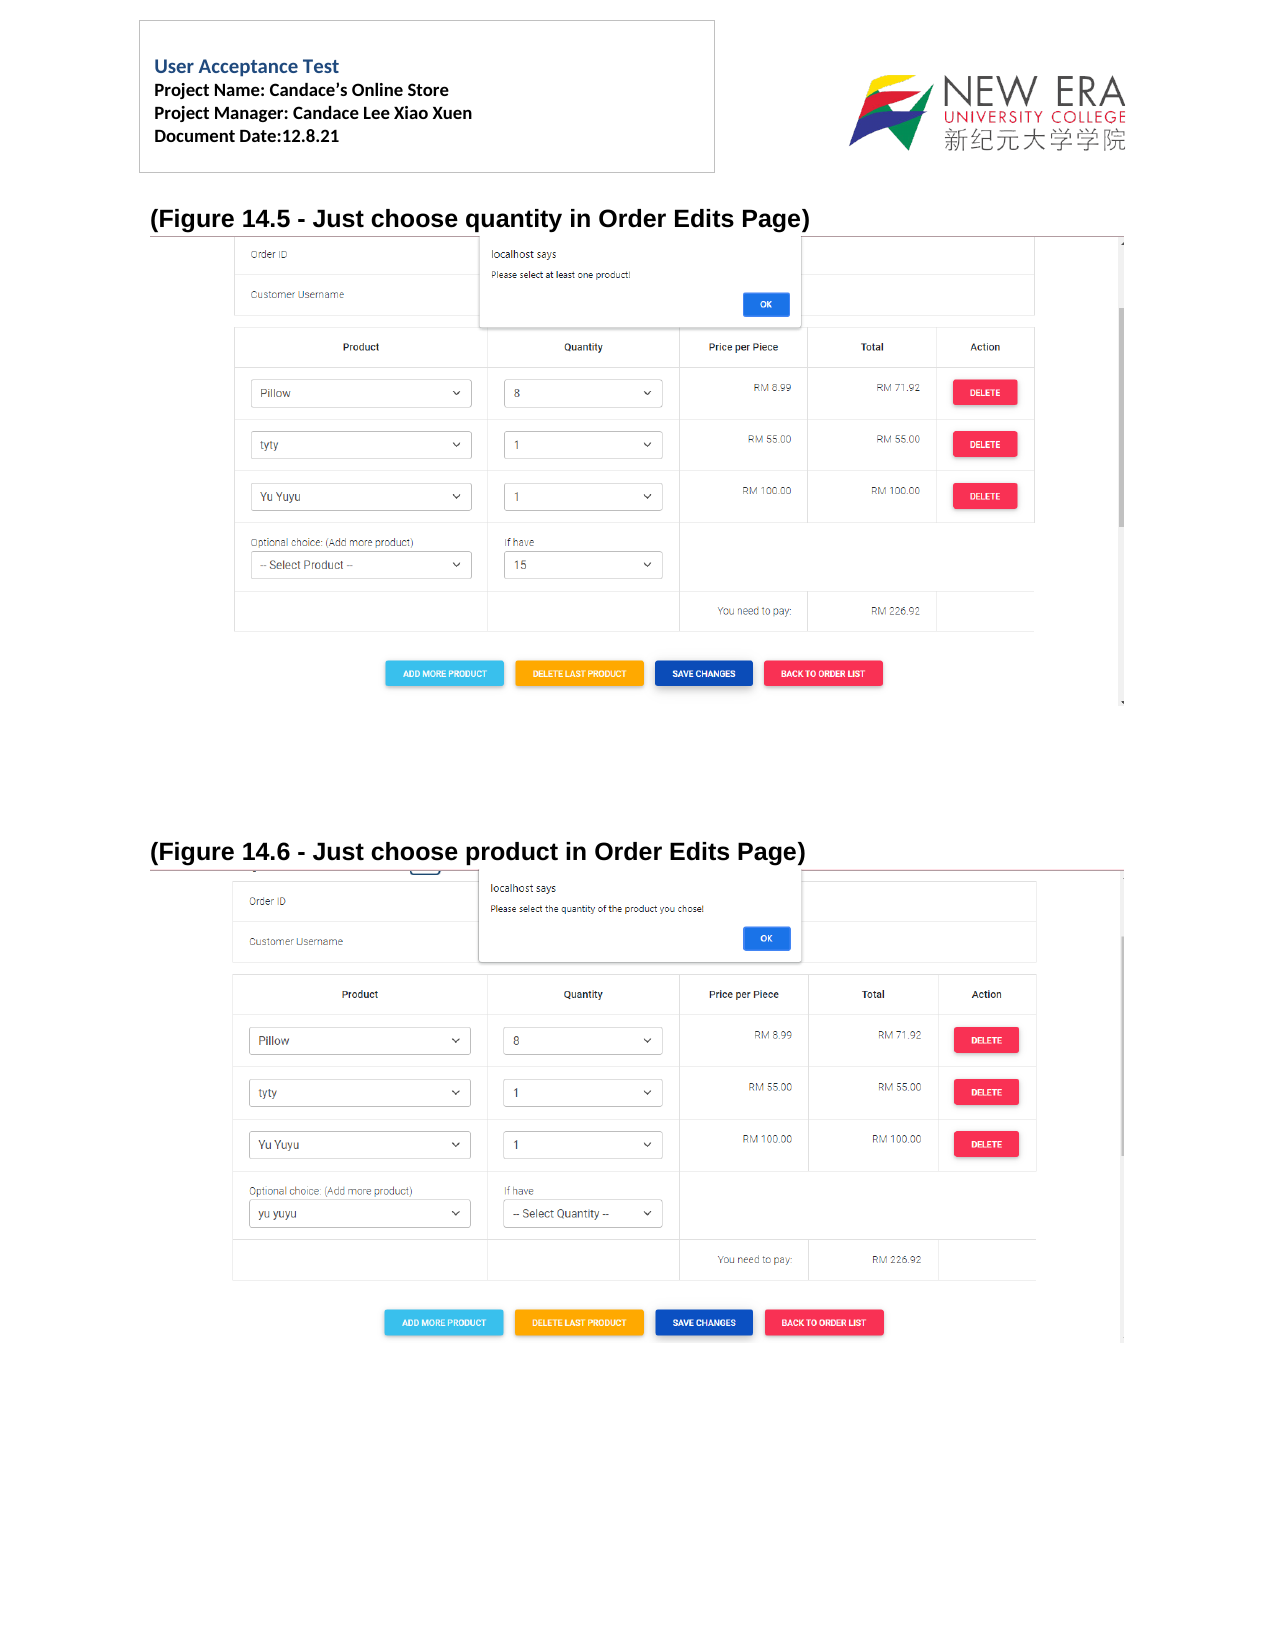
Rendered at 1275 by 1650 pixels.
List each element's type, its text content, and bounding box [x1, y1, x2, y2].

picture [848, 75, 1125, 151]
text (Figure 14.5 - Just choose quantity in Order Edits Page) [150, 203, 1125, 232]
picture [150, 236, 1124, 706]
text (Figure 14.6 - Just choose product in Order Edits Page) [150, 837, 1125, 865]
picture [150, 869, 1124, 1343]
